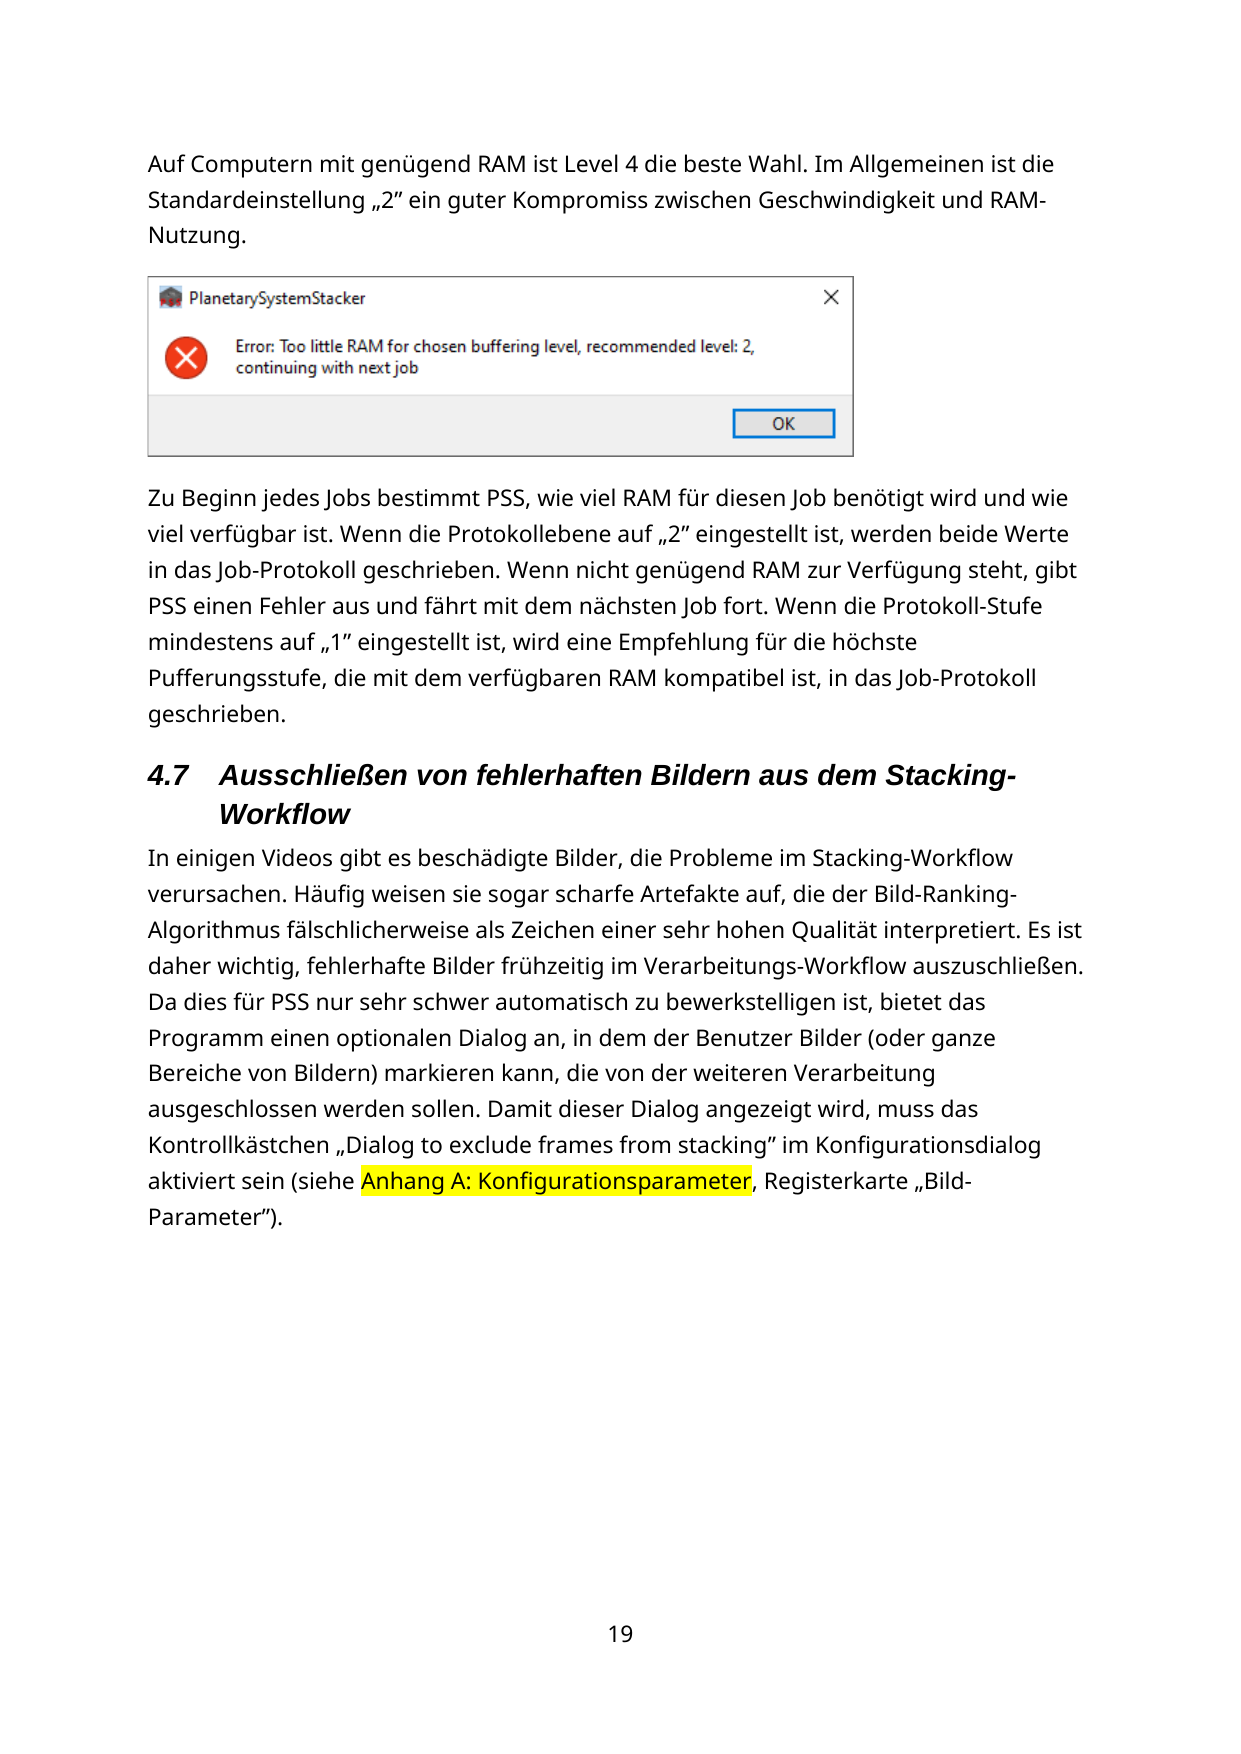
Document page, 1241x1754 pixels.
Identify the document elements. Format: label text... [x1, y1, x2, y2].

text In einigen Videos gibt es beschädigte Bilder, die Probleme im Stacking-Workflow verursachen. Häufig weisen sie sogar scharfe Artefakte auf, die der Bild-Ranking-Algorithmus fälschlicherweise als Zeichen einer sehr hohen Qualität interpretiert. Es ist daher wichtig, fehlerhafte Bilder frühzeitig im Verarbeitungs-Workflow auszuschließen. Da dies für PSS nur sehr schwer automatisch zu bewerkstelligen ist, bietet das Programm einen optionalen Dialog an, in dem der Benutzer Bilder (oder ganze Bereiche von Bildern) markieren kann, die von der weiteren Verarbeitung ausgeschlossen werden sollen. Damit dieser Dialog angezeigt wird, muss das Kontrollkästchen „Dialog to exclude frames from stacking” im Konfigurationsdialog aktiviert sein (siehe Anhang A: Konfigurationsparameter, Registerkarte „Bild-Parameter”). [148, 842, 1093, 1232]
picture [147, 276, 854, 457]
text Auf Computern mit genügend RAM ist Level 4 die beste Wahl. Im Allgemeinen ist die Standardeinstellung „2” ein guter Kompromiss zwischen Geschwindigkeit und RAM-Nutzung. [148, 148, 1093, 251]
text Zu Beginn jedes Jobs bestimmt PSS, wie viel RAM für diesen Job benötigt wird und wie viel verfügbar ist. Wenn die Protokollebene auf „2” eingestellt ist, werden beide Werte in das Job-Protokoll geschrieben. Wenn nicht genügend RAM zur Verfügung steht, gibt PSS einen Fehler aus und fährt mit dem nächsten Job fort. Wenn die Protokoll-Stufe mindestens auf „1” eingestellt ist, wird eine Empfehlung für die höchste Pufferungsstufe, die mit dem verfügbaren RAM kompatibel ist, in das Job-Protokoll geschrieben. [148, 482, 1093, 729]
subtitle Ausschließen von fehlerhaften Bildern aus dem Stacking-Workflow [148, 758, 1093, 831]
